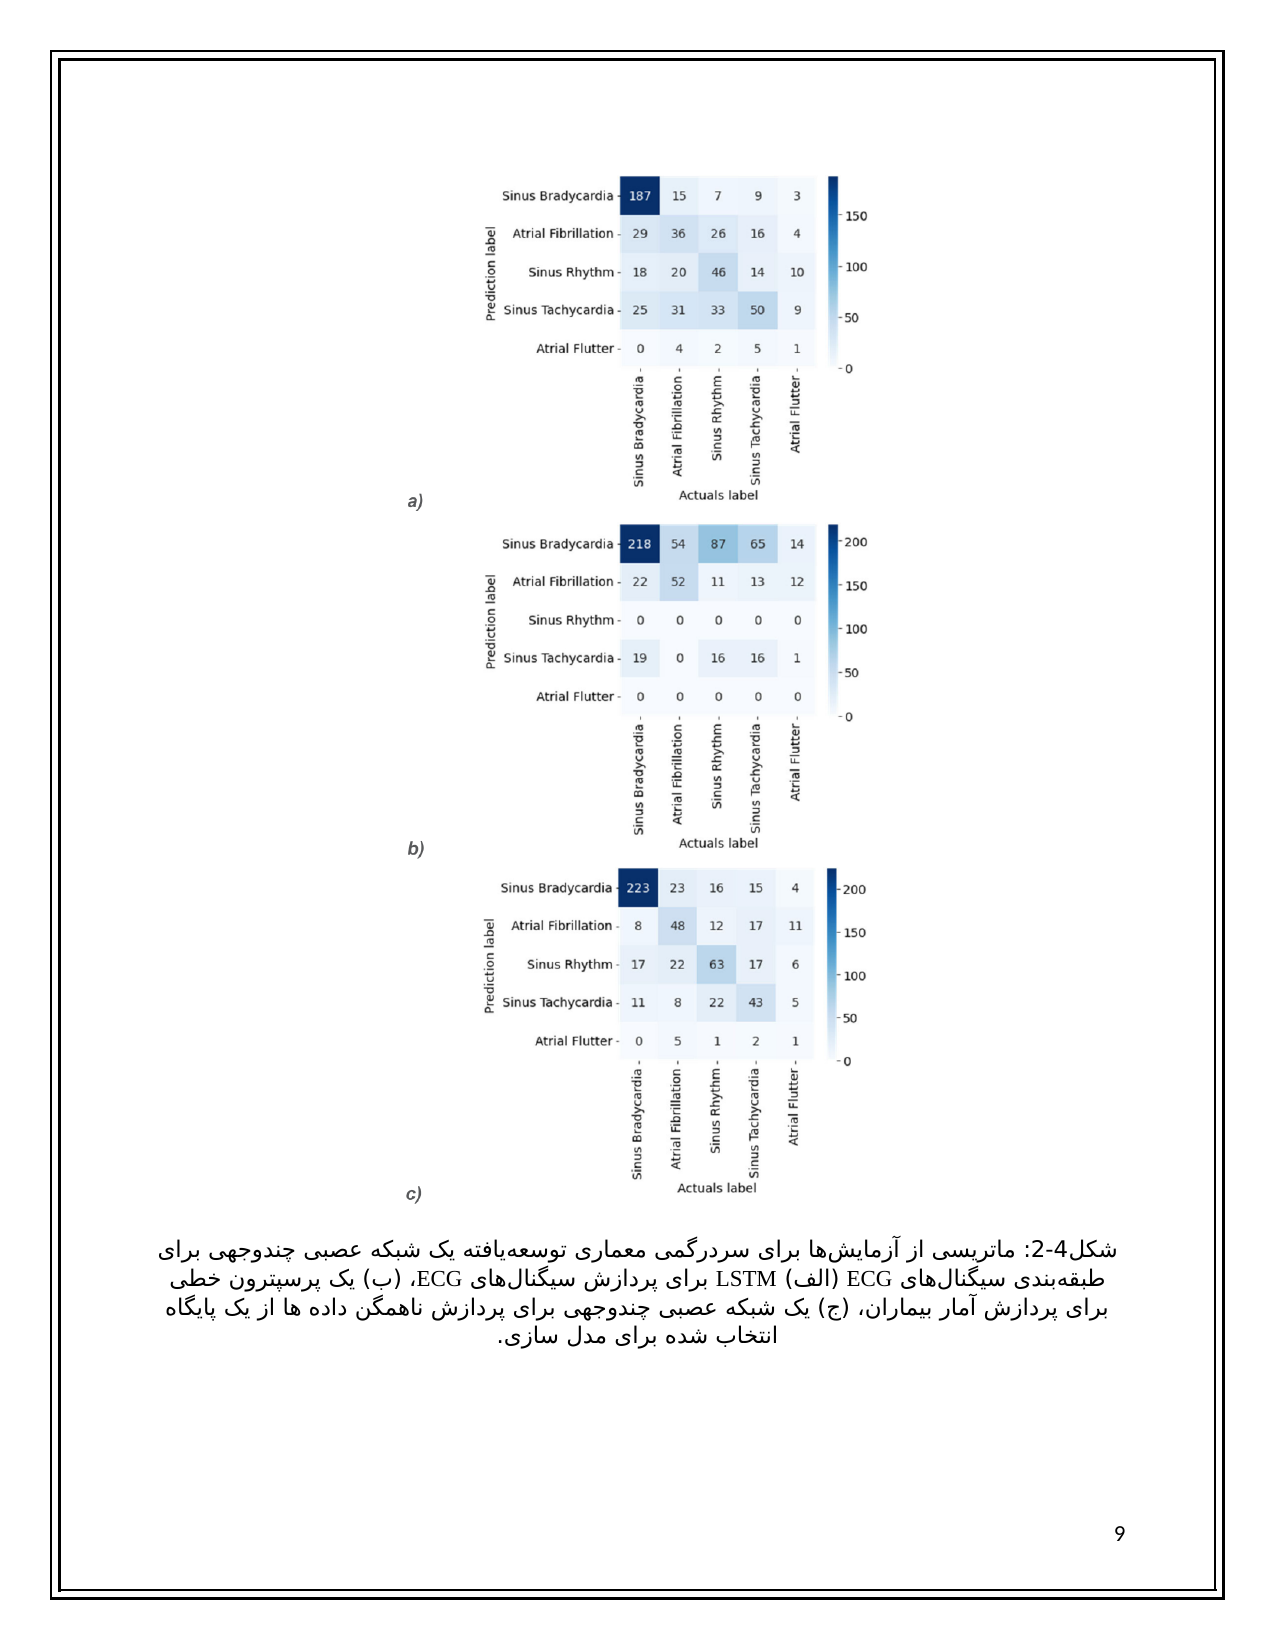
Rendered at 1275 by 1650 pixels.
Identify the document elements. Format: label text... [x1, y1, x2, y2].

text شکل4-2: ماتریسی از آزمایش‌ها برای سردرگمی معماری توسعه‌یافته یک شبکه عصبی چندوجهی برای طبقه‌بندی سیگنال‌های ECG (الف) LSTM برای پردازش سیگنال‌های ECG، (ب) یک پرسپترون خطی برای پردازش آمار بیماران، (ج) یک شبکه عصبی چندوجهی برای پردازش ناهمگن داده ها از یک پایگاه انتخاب شده برای مدل سازی. [150, 1236, 1125, 1349]
picture [389, 150, 886, 1218]
